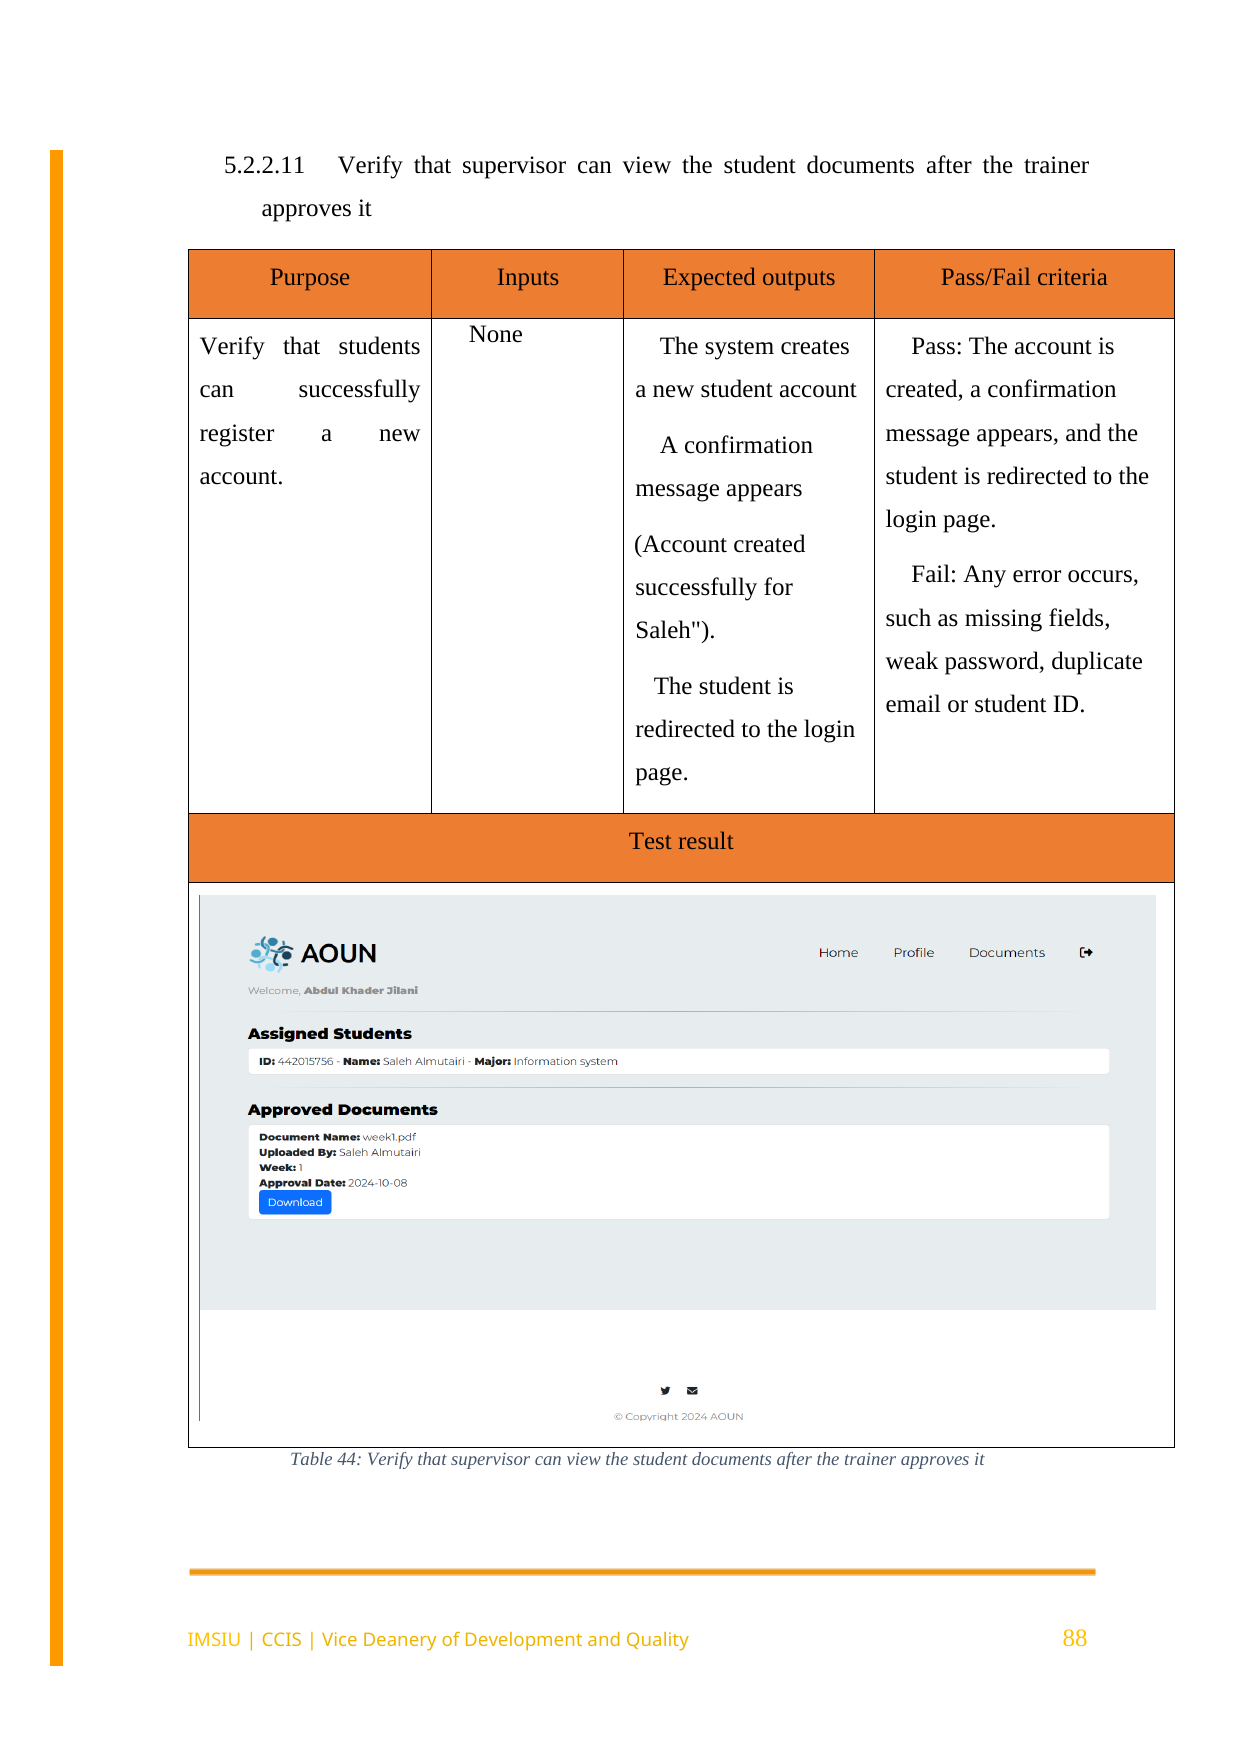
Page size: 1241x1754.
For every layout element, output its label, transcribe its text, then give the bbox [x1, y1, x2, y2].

table_cell  Pass: The account is created, a confirmation message appears, and the student is redirected to the login page.  Fail: Any error occurs, such as missing fields, weak password, duplicate email or student ID. [875, 319, 1174, 812]
table_header Pass/Fail criteria [875, 250, 1174, 318]
table_cell [189, 883, 1174, 1447]
list Verify that supervisor can view the student documents after the trainer approves it [224, 150, 1090, 222]
table_cell Test result [189, 814, 1174, 882]
table_cell Verify that students can successfully register a new account. [189, 319, 431, 812]
table_header Inputs [432, 250, 623, 318]
table_header Expected outputs [624, 250, 874, 318]
picture [187, 1567, 1100, 1576]
table_cell  The system creates a new student account  A confirmation message appears (Account created successfully for Saleh"). The student is redirected to the login page. [624, 319, 874, 812]
table_header Purpose [189, 250, 431, 318]
picture [199, 895, 1156, 1421]
table_cell  None [432, 319, 623, 812]
